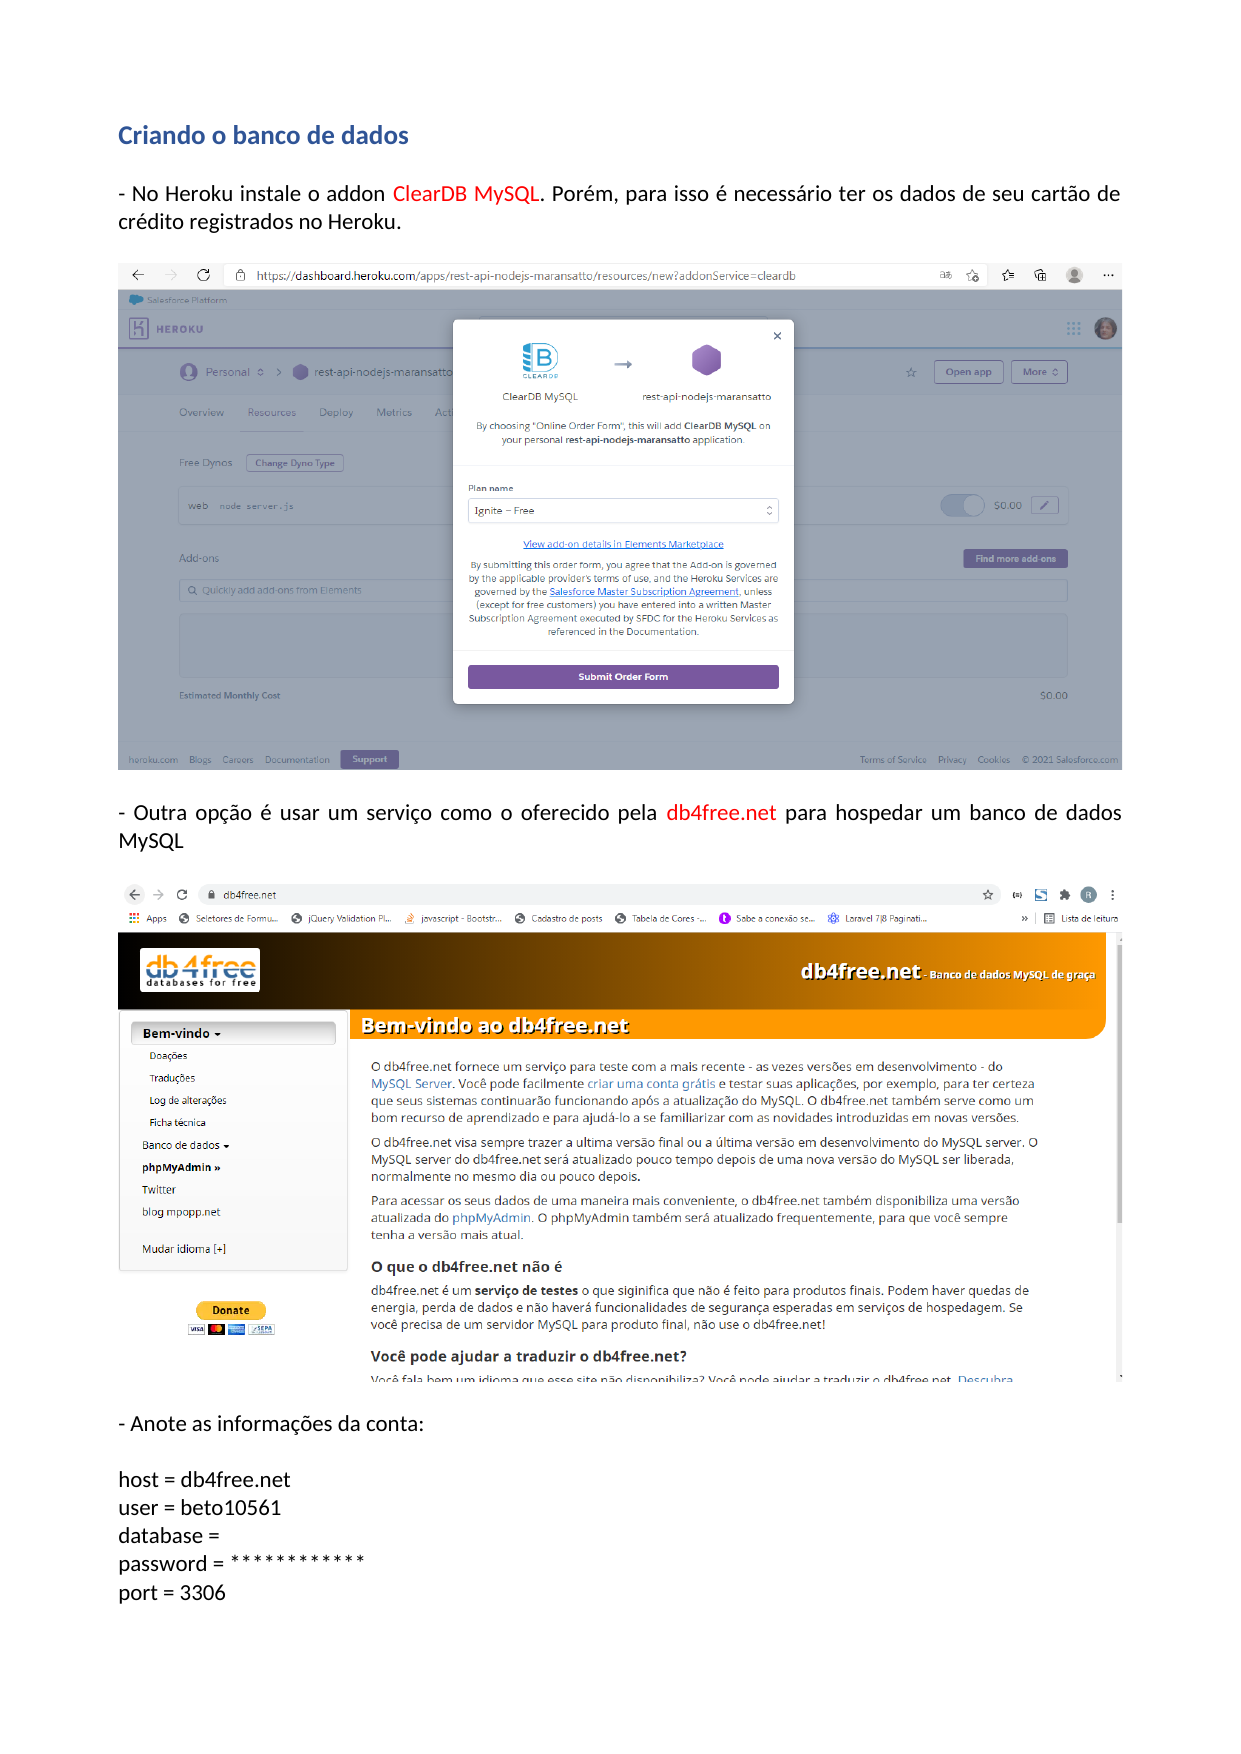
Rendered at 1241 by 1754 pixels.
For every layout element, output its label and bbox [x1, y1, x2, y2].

picture [118, 882, 1123, 1382]
picture [118, 263, 1123, 770]
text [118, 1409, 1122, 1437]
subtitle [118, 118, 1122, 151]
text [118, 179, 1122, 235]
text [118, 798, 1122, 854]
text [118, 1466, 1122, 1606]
